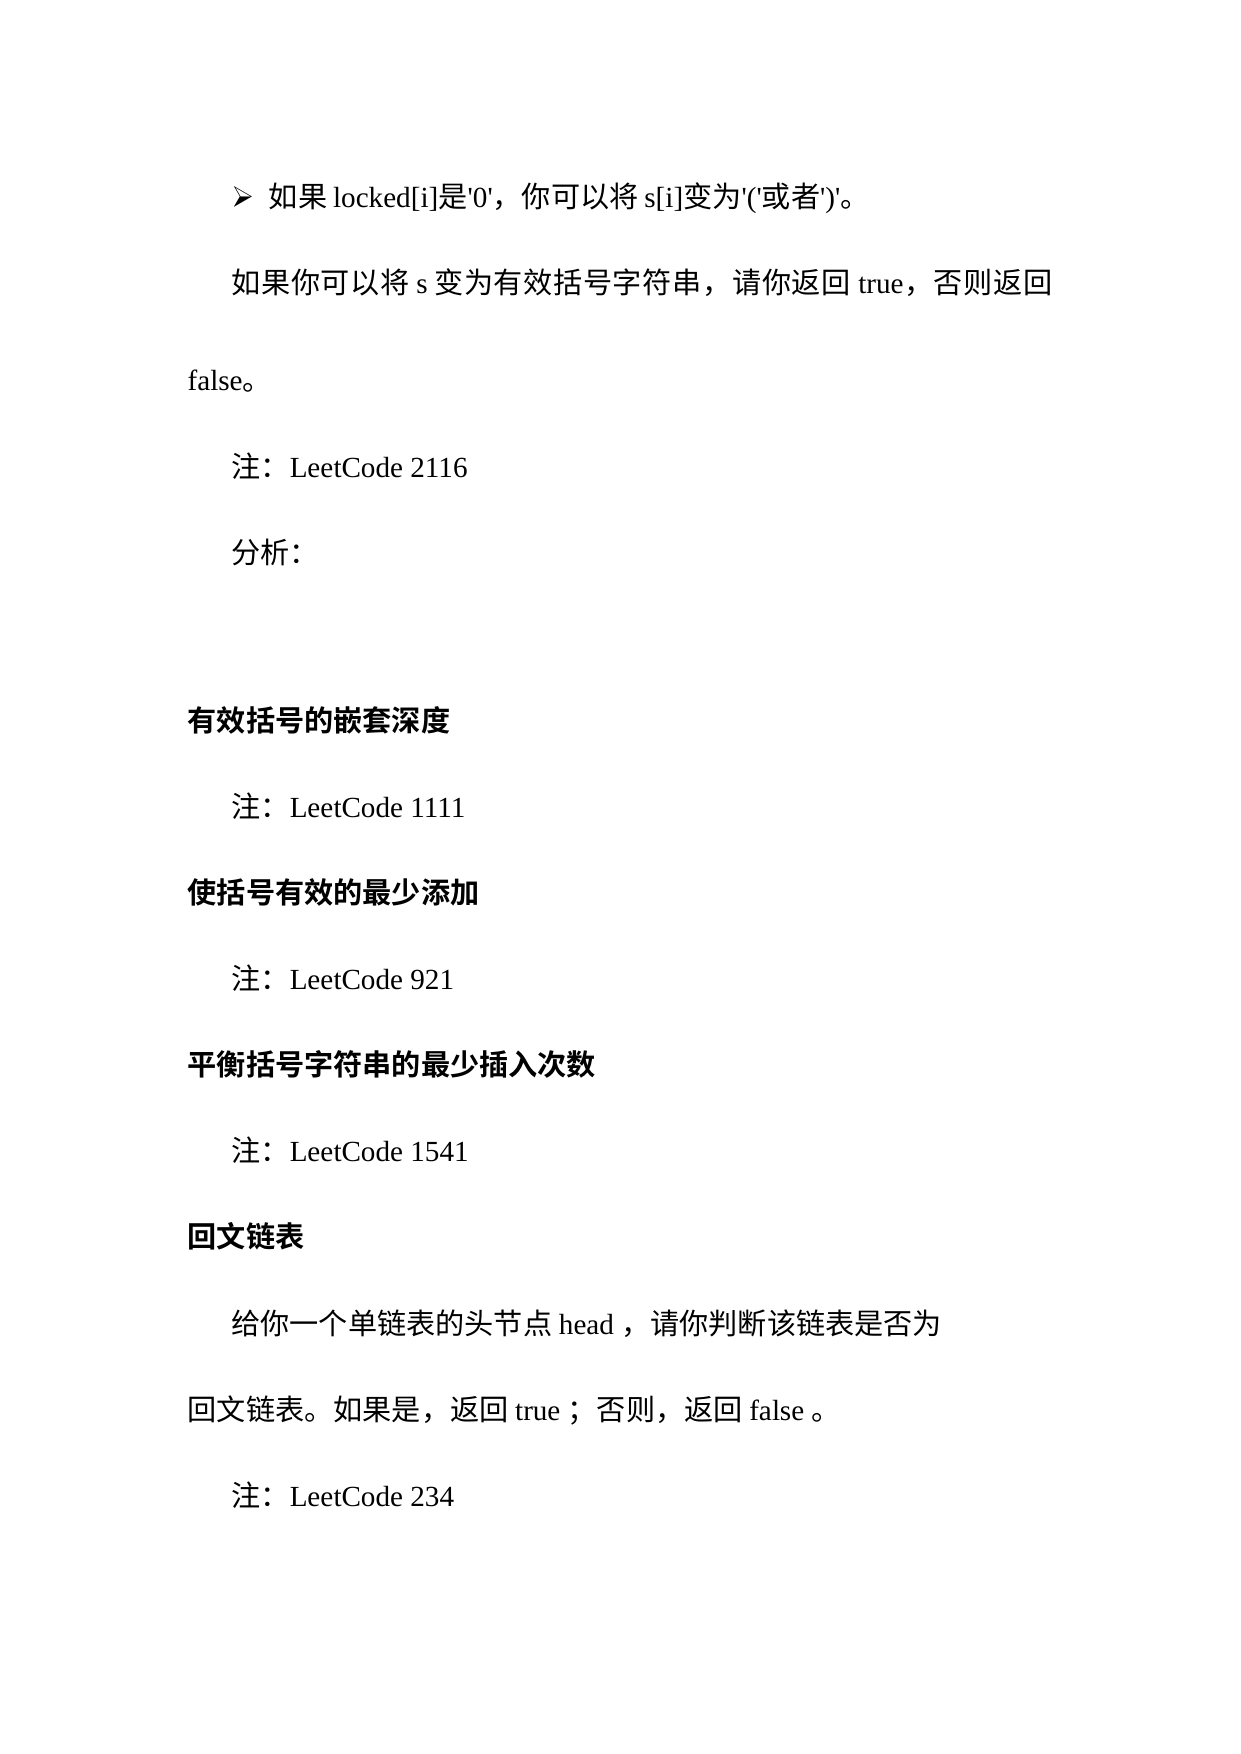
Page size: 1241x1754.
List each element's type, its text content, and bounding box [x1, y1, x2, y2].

text 注：LeetCode 234 [187, 1461, 1053, 1526]
list 如果locked[i]是'0'，你可以将s[i]变为'('或者')'。 [231, 162, 1053, 227]
text 给你一个单链表的头节点 head ，请你判断该链表是否为 [187, 1289, 1053, 1354]
subtitle 使括号有效的最少添加 [187, 858, 1053, 923]
text 注：LeetCode 2116 [187, 432, 1053, 497]
text 回文链表。如果是，返回 true ；否则，返回 false 。 [187, 1375, 1053, 1440]
text 注：LeetCode 1111 [187, 772, 1053, 837]
subtitle 回文链表 [187, 1203, 1053, 1268]
subtitle 有效括号的嵌套深度 [187, 686, 1053, 751]
text 注：LeetCode 1541 [187, 1117, 1053, 1182]
text 分析： [187, 518, 1053, 583]
subtitle 平衡括号字符串的最少插入次数 [187, 1030, 1053, 1095]
text 如果你可以将s变为有效括号字符串，请你返回true，否则返回false。 [187, 248, 1053, 411]
text 注：LeetCode 921 [187, 944, 1053, 1009]
